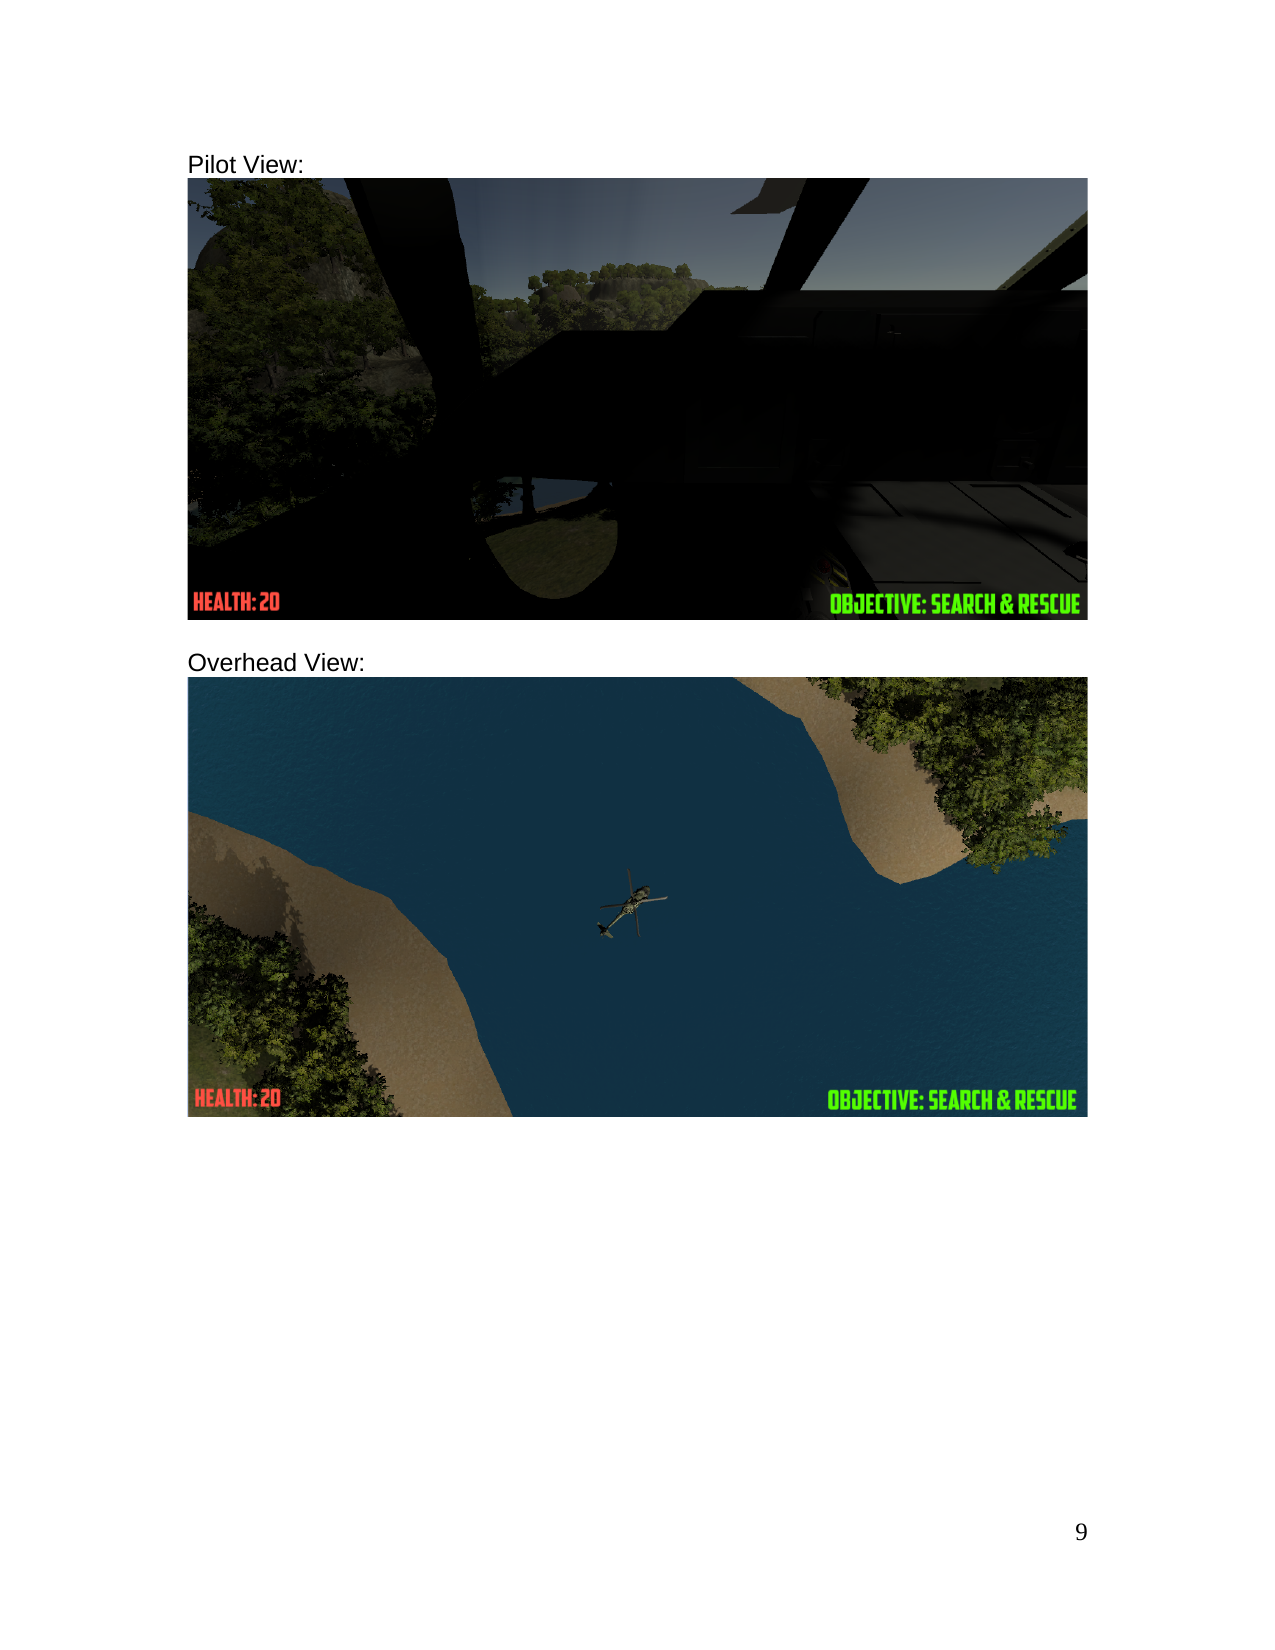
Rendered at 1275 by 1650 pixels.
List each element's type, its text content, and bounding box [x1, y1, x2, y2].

picture [187, 178, 1088, 620]
text Overhead View: [187, 648, 1087, 677]
picture [187, 677, 1088, 1117]
text Pilot View: [187, 150, 1087, 178]
